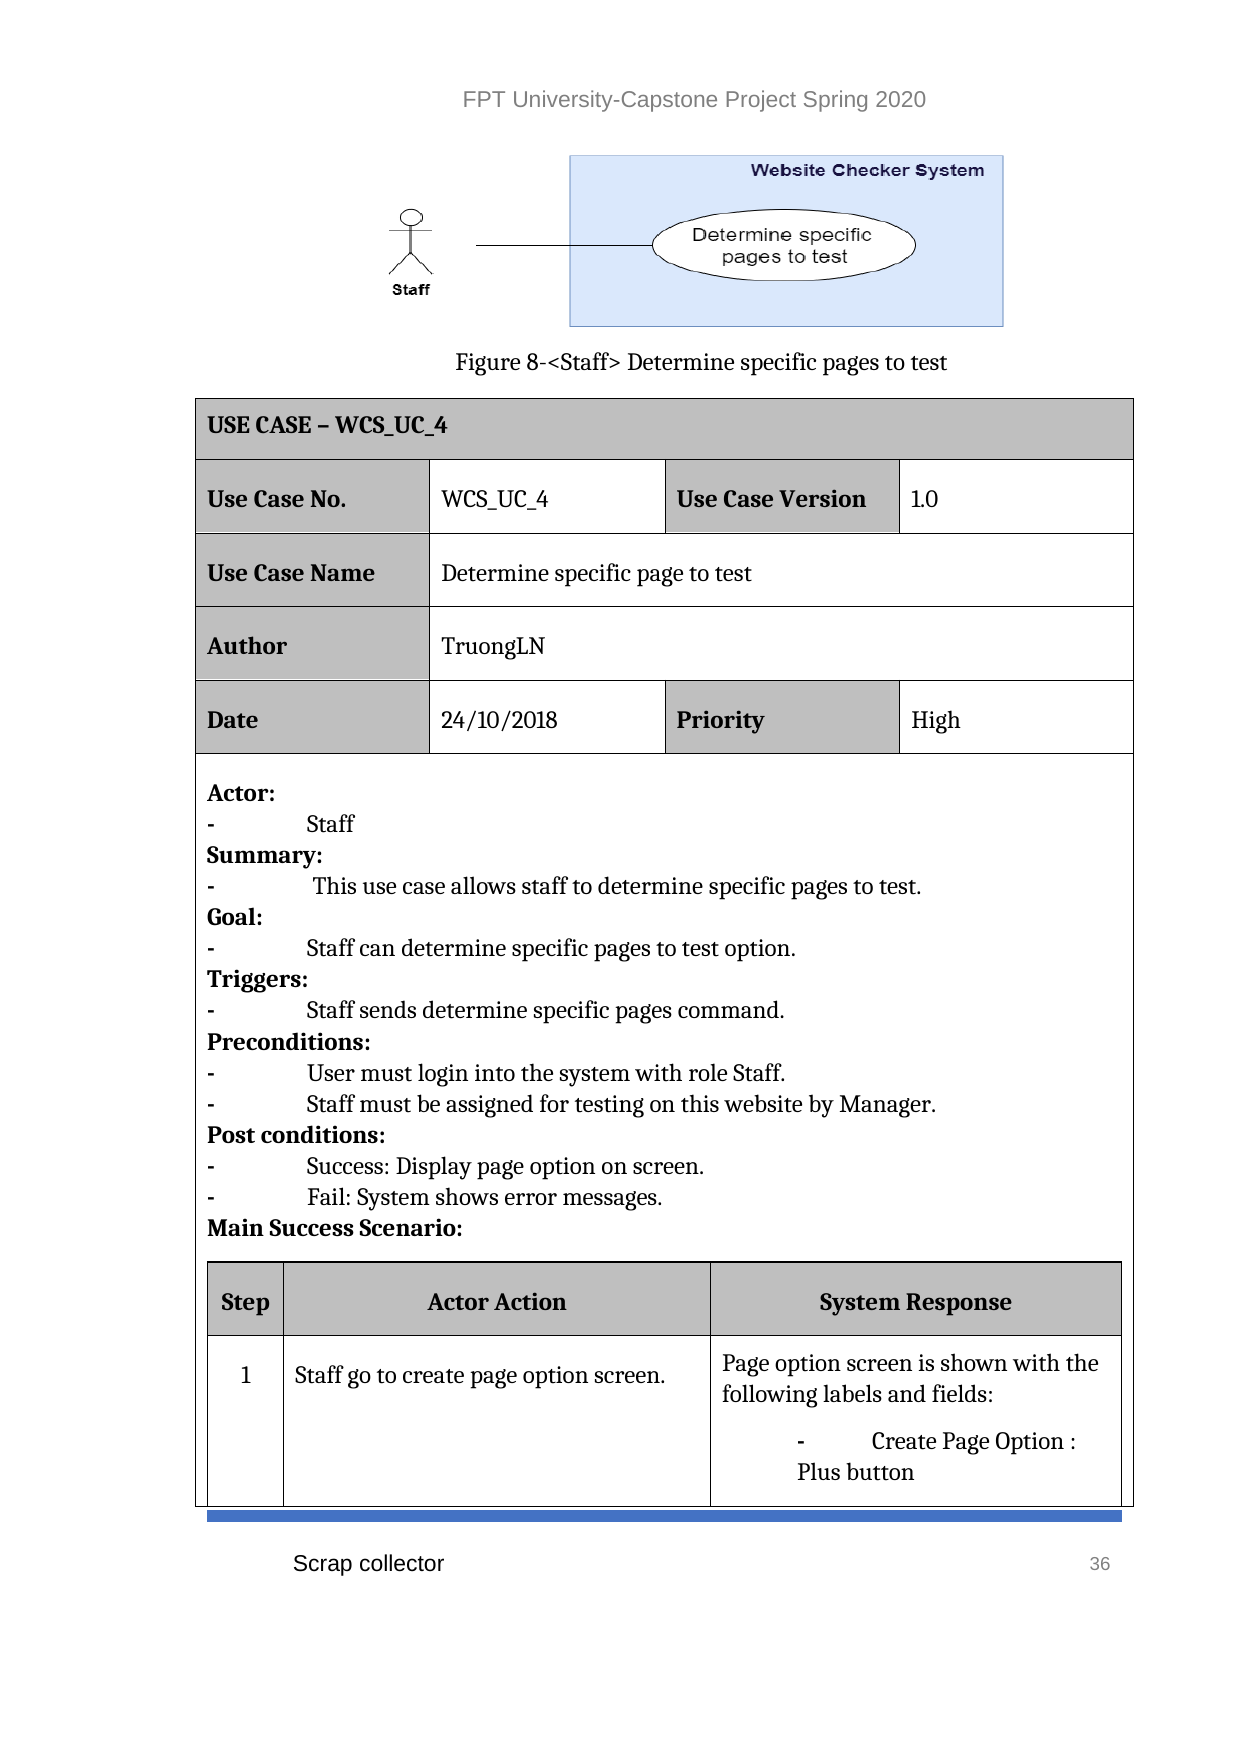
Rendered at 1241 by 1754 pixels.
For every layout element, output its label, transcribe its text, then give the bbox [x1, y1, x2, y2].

table_cell Use Case Version [666, 460, 899, 532]
picture [388, 147, 1009, 330]
table_cell 1.0 [900, 460, 1133, 532]
table_cell High [900, 681, 1133, 753]
table_cell Date [196, 681, 429, 753]
table_header USE CASE – WCS_UC_4 [196, 399, 1133, 459]
table_cell WCS_UC_4 [430, 460, 665, 532]
table_cell 24/10/2018 [430, 681, 665, 753]
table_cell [196, 754, 1133, 1506]
table_cell Determine specific page to test [430, 534, 1133, 606]
table_cell Priority [666, 681, 899, 753]
table_cell TruongLN [430, 607, 1133, 679]
text Figure 8-<Staff> Determine specific pages to test [207, 348, 1122, 377]
table_cell Author [196, 607, 429, 679]
table_cell Use Case Name [196, 534, 429, 606]
table_cell Use Case No. [196, 460, 429, 532]
